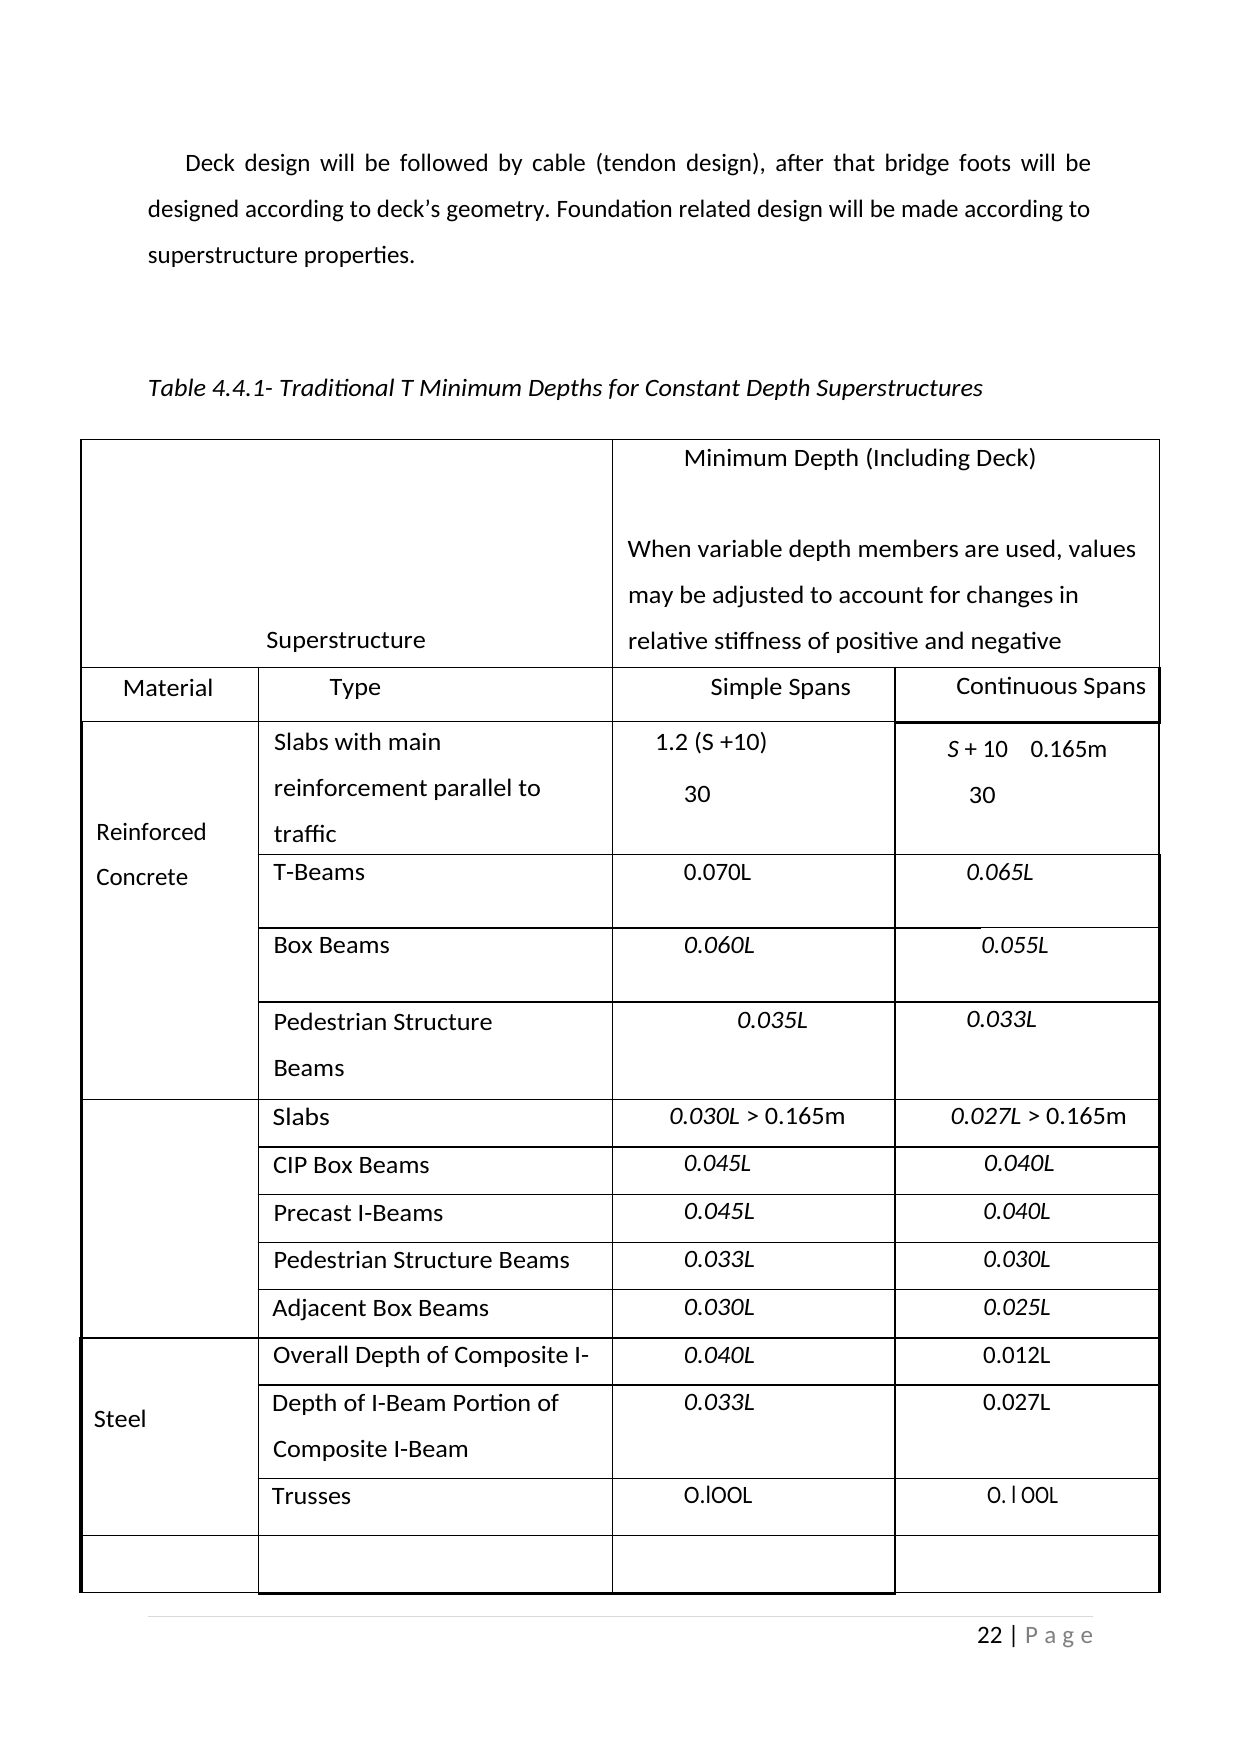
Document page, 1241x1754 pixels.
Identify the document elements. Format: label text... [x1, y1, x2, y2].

table_cell 0.065L [896, 855, 1158, 927]
table_cell 0.030L > 0.165m [668, 1100, 894, 1146]
table_cell Overall Depth of Composite I-Beam [259, 1339, 612, 1384]
table_cell [613, 1536, 894, 1592]
table_cell [259, 1536, 612, 1592]
table_cell [896, 929, 981, 1001]
table_cell 0.060L [613, 929, 894, 1001]
table_cell Simple Spans [711, 668, 894, 721]
table_cell 0.040L [896, 1195, 1158, 1241]
table_cell 0.030L [613, 1290, 894, 1337]
table_cell Type [259, 668, 612, 721]
table_cell [613, 1100, 668, 1146]
table_cell O. l OOL [896, 1479, 1158, 1534]
table_cell Slabs with main reinforcement parallel to traffic [259, 722, 612, 854]
table_cell Precast I-Beams [259, 1195, 612, 1241]
table_cell Reinforced Concrete [83, 722, 258, 1098]
table_cell Box Beams [259, 929, 612, 1001]
table_cell 0.035L [668, 1003, 894, 1098]
table_cell [896, 1536, 1158, 1592]
table_cell [83, 1536, 258, 1592]
table_header Minimum Depth (Including Deck) When variable depth members are used, values may be adjusted to account for changes in relative stiffness of positive and negative moment sections [613, 440, 1159, 667]
table_cell 0.045L [613, 1195, 894, 1241]
table_cell 1.2 (S +10) 30 [613, 722, 894, 854]
table_cell [613, 1003, 668, 1098]
table_cell Depth of I-Beam Portion of Composite I-Beam [259, 1386, 612, 1477]
table_cell 0.027L [896, 1386, 1158, 1477]
table_cell 0.033L [613, 1386, 894, 1477]
table_cell Adjacent Box Beams [259, 1290, 612, 1337]
table_cell 0.070L [613, 855, 894, 927]
table_cell 0.033L [613, 1243, 894, 1289]
table_cell 0.040L [896, 1148, 1158, 1194]
table_cell Material [82, 668, 258, 721]
table_cell 0.055L [981, 928, 1158, 1001]
text Deck design will be followed by cable (tendon design), after that bridge foots will be designed according to deck’s geometry. Foundation related design will be made according to superstructure properties. [148, 148, 1093, 269]
table_cell CIP Box Beams [259, 1148, 612, 1194]
table_cell Pedestrian Structure Beams [259, 1243, 612, 1289]
table_header Superstructure [82, 440, 612, 667]
table_cell Steel [83, 1339, 258, 1534]
table_cell 0.040L [613, 1339, 894, 1384]
table_cell [83, 1100, 258, 1337]
table_cell 0.025L [896, 1290, 1158, 1337]
table_cell Pedestrian Structure Beams [259, 1003, 612, 1098]
table_cell Continuous Spans [896, 668, 1158, 721]
table_cell 0.012L [896, 1339, 1158, 1384]
table_cell Slabs [259, 1100, 612, 1146]
table_cell [613, 668, 711, 721]
table_cell Trusses [259, 1479, 612, 1534]
table_cell T-Beams [259, 855, 612, 927]
table_cell 0.027L > 0.165m [896, 1100, 1158, 1146]
table_cell 0.030L [896, 1243, 1158, 1289]
table_cell O.lOOL [613, 1479, 894, 1534]
table_cell S + 10 0.165m 30 [896, 724, 1158, 854]
table_cell 0.033L [896, 1003, 1158, 1098]
text Table 4.4.1- Traditional T Minimum Depths for Constant Depth Superstructures [148, 372, 1093, 403]
table_cell 0.045L [613, 1148, 894, 1194]
